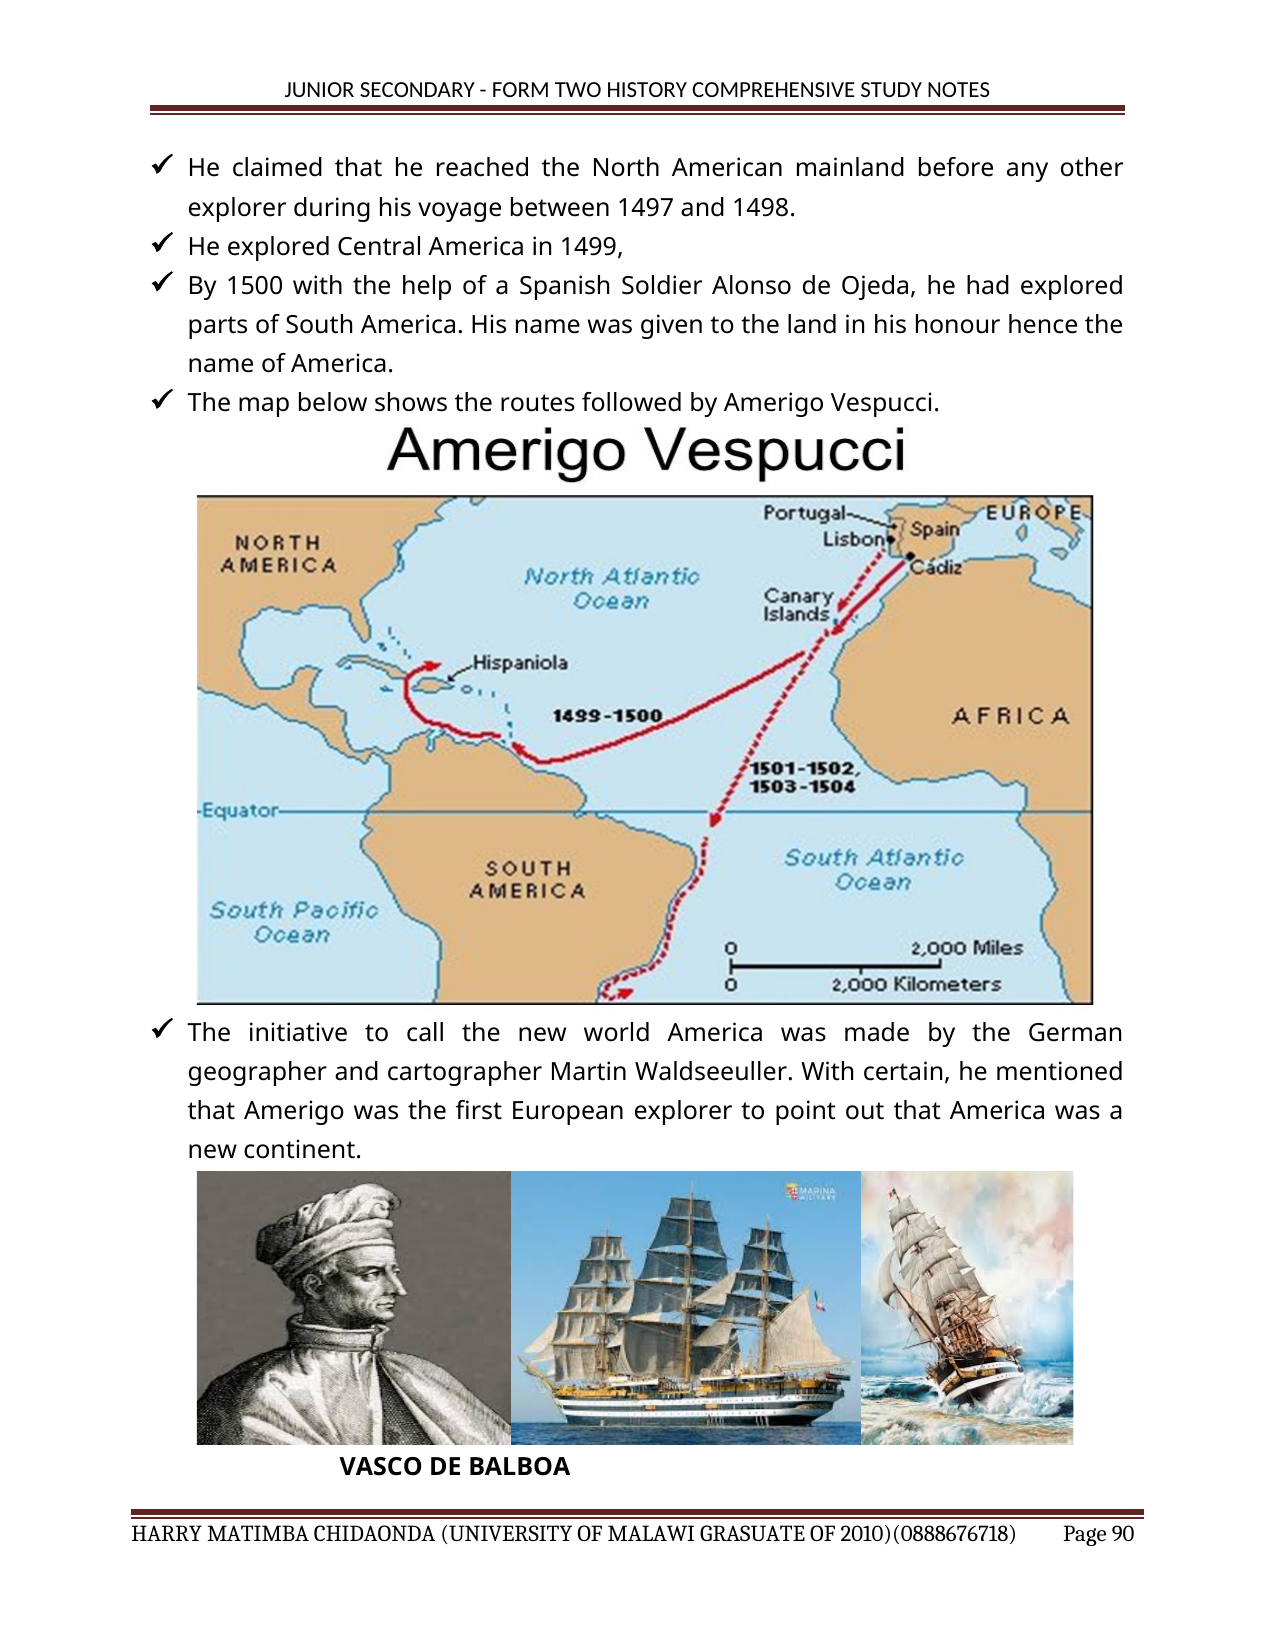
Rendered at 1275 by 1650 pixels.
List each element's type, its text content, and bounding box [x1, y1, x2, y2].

picture [196, 1171, 1074, 1445]
list By 1500 with the help of a Spanish Soldier Alonso de Ojeda, he had explored parts of South America. His name was given to the land in his honour hence the name of America. [150, 267, 1125, 380]
picture [196, 424, 1102, 1011]
list The map below shows the routes followed by Amerigo Vespucci. [150, 385, 1125, 419]
list The initiative to call the new world America was made by the German geographer and cartographer Martin Waldseeuller. With certain, he mentioned that Amerigo was the first European explorer to point out that America was a new continent. [150, 1014, 1125, 1166]
list VASCO DE BALBOA [197, 1448, 1125, 1483]
list He claimed that he reached the North American mainland before any other explorer during his voyage between 1497 and 1498. [150, 150, 1125, 223]
list He explored Central America in 1499, [150, 228, 1125, 262]
